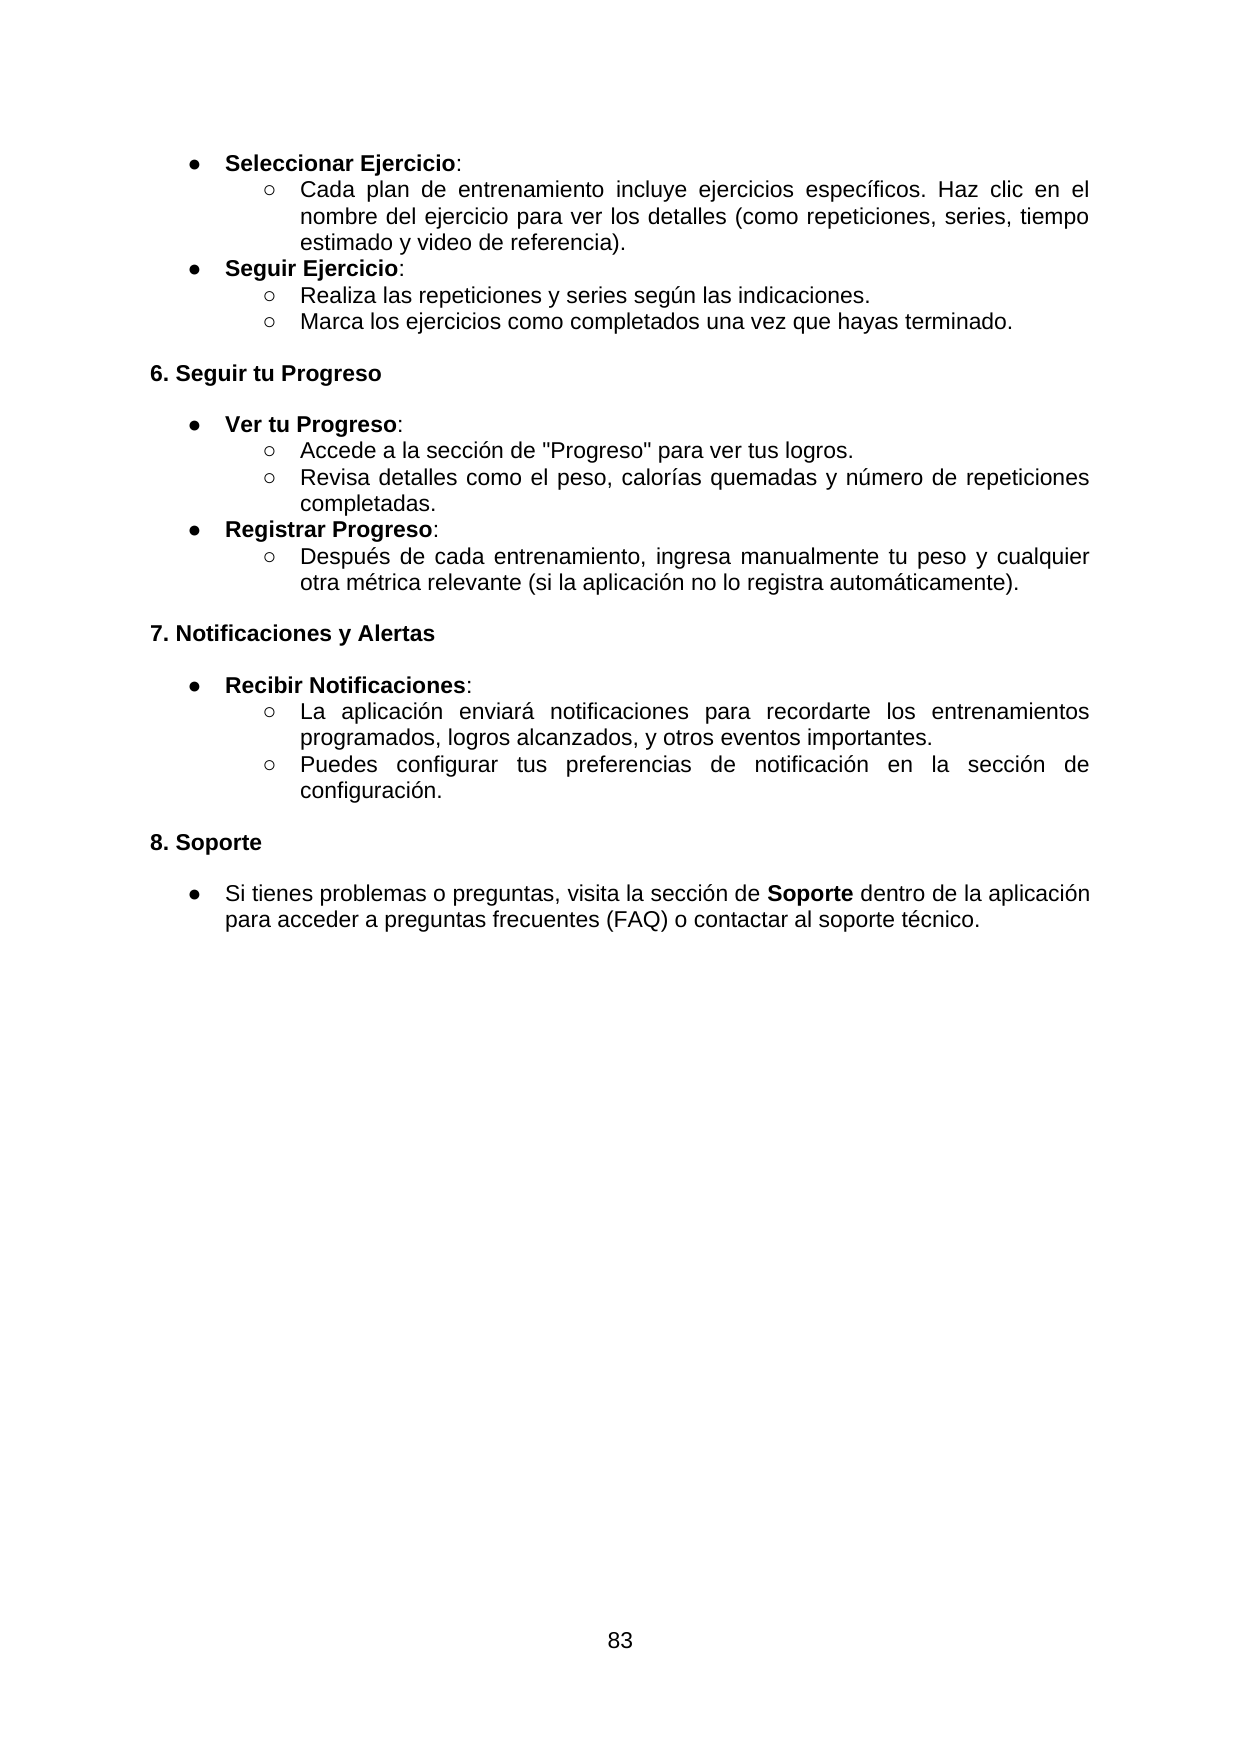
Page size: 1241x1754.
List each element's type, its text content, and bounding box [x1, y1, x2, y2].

list Después de cada entrenamiento, ingresa manualmente tu peso y cualquier otra métrica relevante (si la aplicación no lo registra automáticamente). [262, 543, 1090, 595]
subtitle 7. Notificaciones y Alertas [150, 620, 1090, 647]
list Seleccionar Ejercicio: [187, 150, 1090, 176]
list Seguir Ejercicio: [187, 255, 1090, 282]
list Marca los ejercicios como completados una vez que hayas terminado. [262, 308, 1090, 334]
list Registrar Progreso: [187, 516, 1090, 543]
list Realiza las repeticiones y series según las indicaciones. [262, 282, 1090, 308]
subtitle 6. Seguir tu Progreso [150, 359, 1090, 386]
list Ver tu Progreso: [187, 411, 1090, 437]
list Recibir Notificaciones: [187, 672, 1090, 698]
list Revisa detalles como el peso, calorías quemadas y número de repeticiones completadas. [262, 463, 1090, 516]
list Puedes configurar tus preferencias de notificación en la sección de configuración. [262, 751, 1090, 803]
subtitle 8. Soporte [150, 828, 1090, 855]
list Accede a la sección de "Progreso" para ver tus logros. [262, 437, 1090, 463]
list Cada plan de entrenamiento incluye ejercicios específicos. Haz clic en el nombre del ejercicio para ver los detalles (como repeticiones, series, tiempo estimado y video de referencia). [262, 176, 1090, 255]
list Si tienes problemas o preguntas, visita la sección de Soporte dentro de la aplicación para acceder a preguntas frecuentes (FAQ) o contactar al soporte técnico. [187, 880, 1090, 932]
list La aplicación enviará notificaciones para recordarte los entrenamientos programados, logros alcanzados, y otros eventos importantes. [262, 698, 1090, 751]
